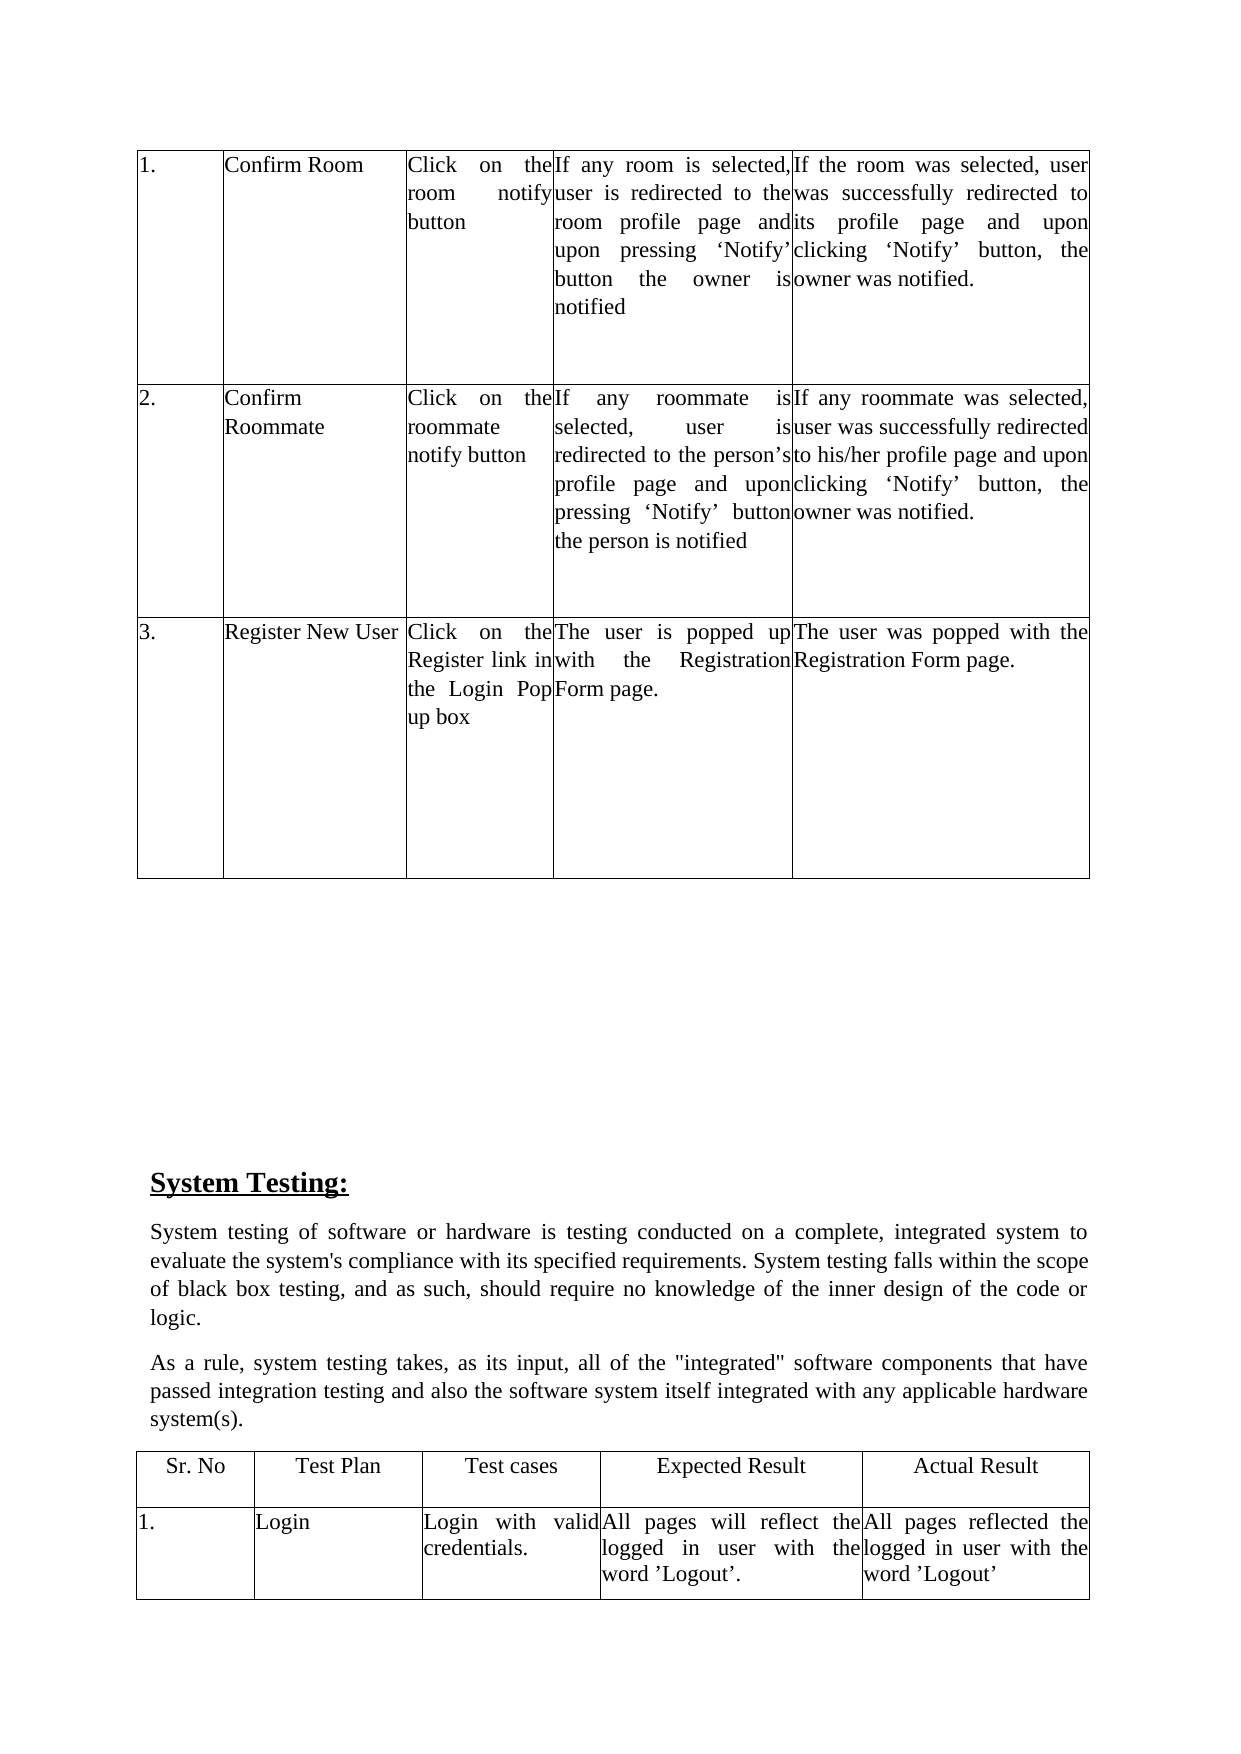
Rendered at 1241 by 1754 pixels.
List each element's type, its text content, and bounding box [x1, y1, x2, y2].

table_header Expected Result [601, 1452, 862, 1507]
table_cell Click on the Register link in the Login Pop up box [407, 618, 553, 878]
table_cell All pages reflected the logged in user with the word ’Logout’ [863, 1508, 1089, 1598]
table_cell Click on the room notify button [407, 151, 553, 383]
table_cell All pages will reflect the logged in user with the word ’Logout’. [601, 1508, 862, 1598]
table_cell Login [255, 1508, 422, 1598]
table_cell The user was popped with the Registration Form page. [793, 618, 1089, 878]
table_cell 3. [138, 618, 223, 878]
table_cell If the room was selected, user was successfully redirected to its profile page and upon clicking ‘Notify’ button, the owner was notified. [793, 151, 1089, 383]
table_cell The user is popped up with the Registration Form page. [554, 618, 792, 878]
table_cell 1. [137, 1508, 254, 1598]
text As a rule, system testing takes, as its input, all of the "integrated" software components that have passed integration testing and also the software system itself integrated with any applicable hardware system(s). [150, 1349, 1090, 1432]
table_cell Confirm Roommate [224, 385, 406, 617]
table_cell 1. [138, 151, 223, 383]
text System Testing: [150, 1165, 1090, 1199]
table_cell Click on the roommate notify button [407, 385, 553, 617]
text System testing of software or hardware is testing conducted on a complete, integrated system to evaluate the system's compliance with its specified requirements. System testing falls within the scope of black box testing, and as such, should require no knowledge of the inner design of the code or logic. [150, 1218, 1090, 1330]
table_cell Register New User [224, 618, 406, 878]
table_header Actual Result [863, 1452, 1089, 1507]
table_cell 2. [138, 385, 223, 617]
table_header Test Plan [255, 1452, 422, 1507]
table_cell Confirm Room [224, 151, 406, 383]
table_cell Login with valid credentials. [423, 1508, 600, 1598]
table_cell If any room is selected, user is redirected to the room profile page and upon pressing ‘Notify’ button the owner is notified [554, 151, 792, 383]
table_cell If any roommate was selected, user was successfully redirected to his/her profile page and upon clicking ‘Notify’ button, the owner was notified. [793, 385, 1089, 617]
table_header Test cases [423, 1452, 600, 1507]
table_cell If any roommate is selected, user is redirected to the person’s profile page and upon pressing ‘Notify’ button the person is notified [554, 385, 792, 617]
table_header Sr. No [137, 1452, 254, 1507]
